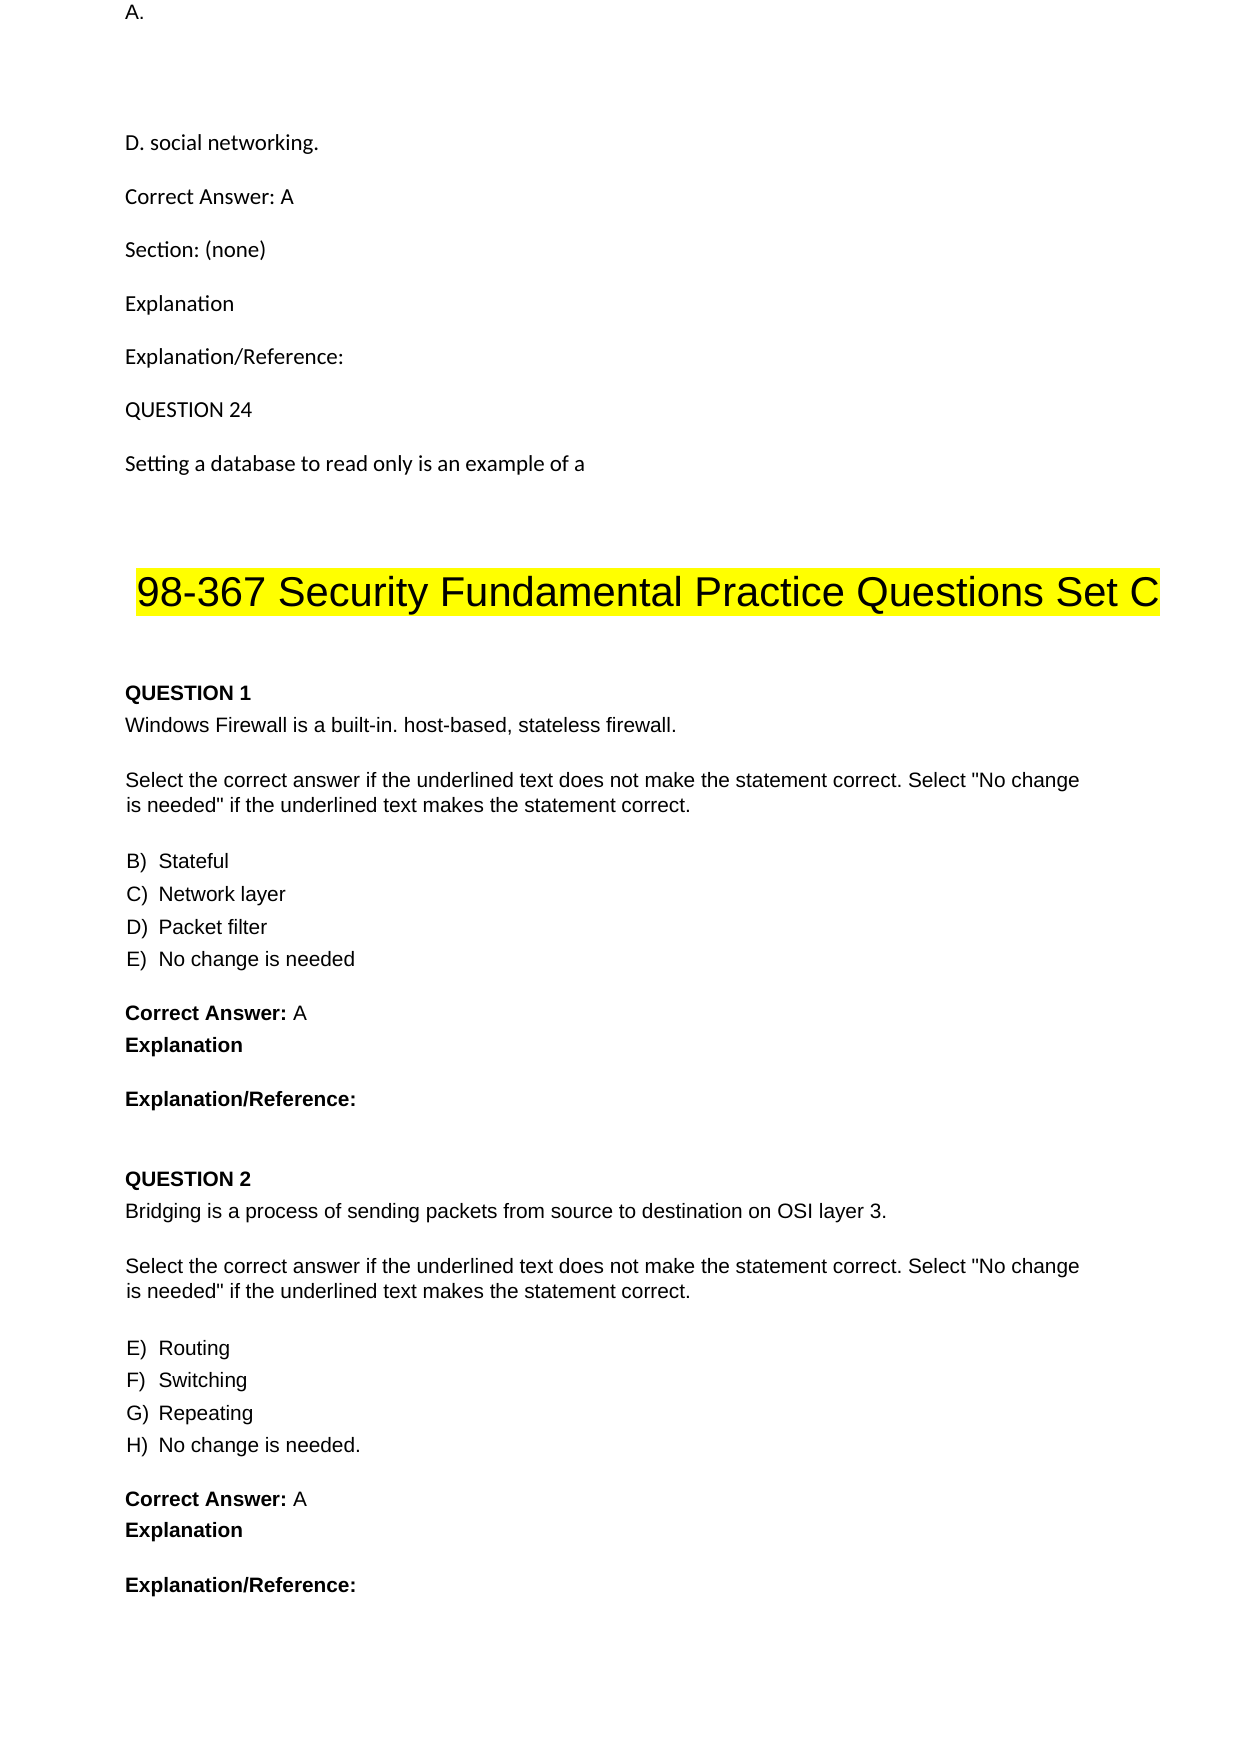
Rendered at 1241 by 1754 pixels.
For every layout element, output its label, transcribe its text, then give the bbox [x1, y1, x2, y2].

text Select the correct answer if the underlined text does not make the statement correct. Select "No change is needed" if the underlined text makes the statement correct. [125, 1254, 1101, 1303]
text Explanation/Reference: [125, 342, 1163, 370]
text Explanation [125, 289, 1163, 317]
text Select the correct answer if the underlined text does not make the statement correct. Select "No change is needed" if the underlined text makes the statement correct. [125, 768, 1101, 817]
text Section: (none) [125, 236, 1163, 263]
text Explanation [125, 1033, 1163, 1057]
text Setting a database to read only is an example of a [125, 449, 1163, 477]
list Routing [126, 1336, 1163, 1360]
text Explanation/Reference: [125, 1573, 1163, 1597]
list Repeating [126, 1401, 1163, 1425]
list Network layer [126, 883, 1163, 906]
text Correct Answer: A [125, 1002, 1163, 1026]
list Packet filter [126, 915, 1163, 939]
list No change is needed [126, 948, 1163, 972]
text QUESTION 24 [125, 396, 1163, 423]
text QUESTION 1 [125, 681, 1163, 705]
text QUESTION 2 [125, 1167, 1163, 1191]
text Explanation [125, 1519, 1163, 1543]
text D. social networking. [125, 129, 1163, 156]
text Correct Answer: A [125, 182, 1163, 210]
list No change is needed. [126, 1434, 1163, 1457]
text Explanation/Reference: [125, 1087, 1163, 1111]
list Stateful [126, 850, 1163, 874]
list Switching [126, 1369, 1163, 1392]
text Correct Answer: A [125, 1488, 1163, 1511]
text Windows Firewall is a built-in. host-based, stateless firewall. [125, 714, 1163, 738]
text Bridging is a process of sending packets from source to destination on OSI layer 3. [125, 1200, 1163, 1223]
